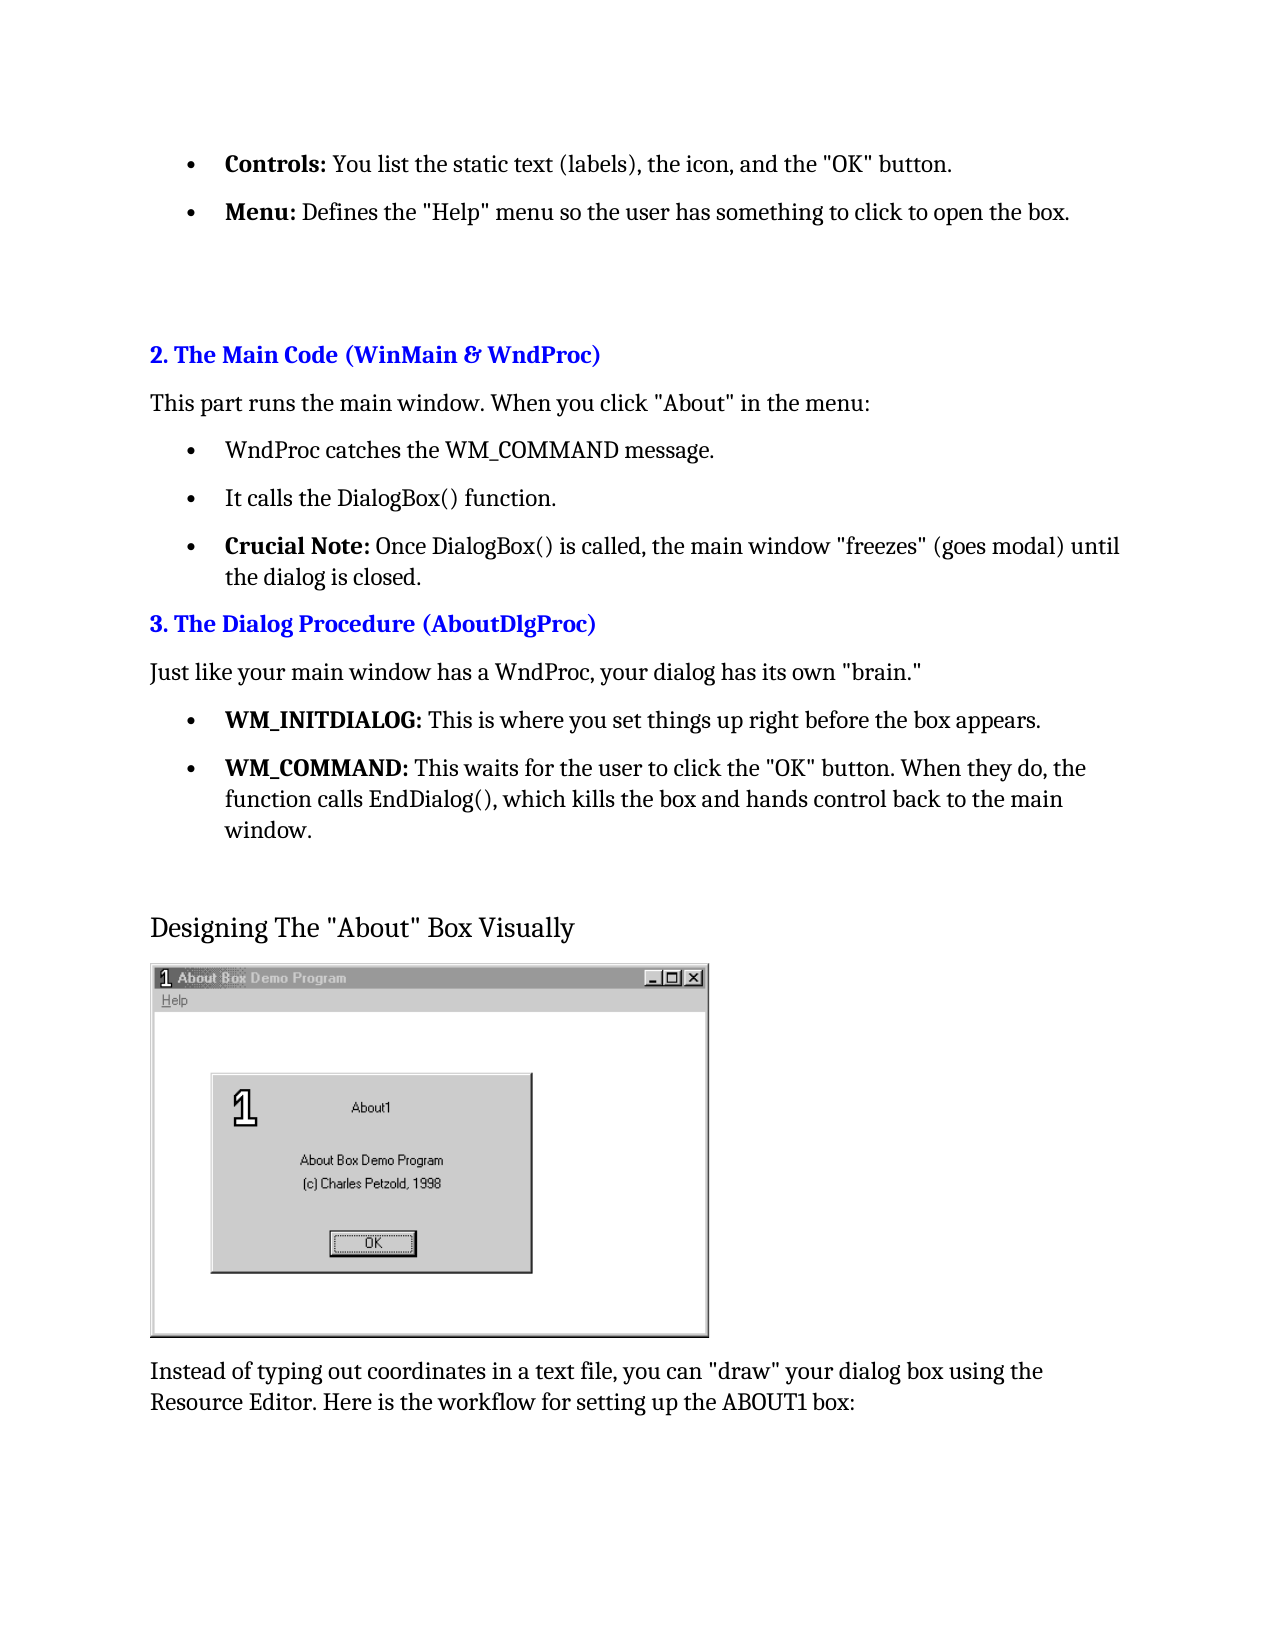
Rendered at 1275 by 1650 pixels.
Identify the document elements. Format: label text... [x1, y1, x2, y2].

list It calls the DialogBox() function. [187, 484, 1125, 513]
text 2. The Main Code (WinMain & WndProc) [150, 341, 1125, 369]
list WndProc catches the WM_COMMAND message. [187, 436, 1125, 465]
list WM_COMMAND: This waits for the user to click the "OK" button. When they do, the function calls EndDialog(), which kills the box and hands control back to the main window. [187, 753, 1125, 844]
text 3. The Dialog Procedure (AboutDlgProc) [150, 610, 1125, 639]
list WM_INITDIALOG: This is where you set things up right before the box appears. [187, 706, 1125, 734]
list Menu: Defines the "Help" menu so the user has something to click to open the box. [187, 198, 1125, 226]
text Just like your main window has a WndProc, your dialog has its own "brain." [150, 658, 1125, 687]
text Designing The "About" Box Visually [150, 911, 1125, 944]
list Crucial Note: Once DialogBox() is called, the main window "freezes" (goes modal) until the dialog is closed. [187, 532, 1125, 591]
text This part runs the main window. When you click "About" in the menu: [150, 388, 1125, 417]
list Controls: You list the static text (labels), the icon, and the "OK" button. [187, 150, 1125, 179]
picture [150, 963, 710, 1338]
text Instead of typing out coordinates in a text file, you can "draw" your dialog box using the Resource Editor. Here is the workflow for setting up the ABOUT1 box: [150, 1357, 1125, 1417]
